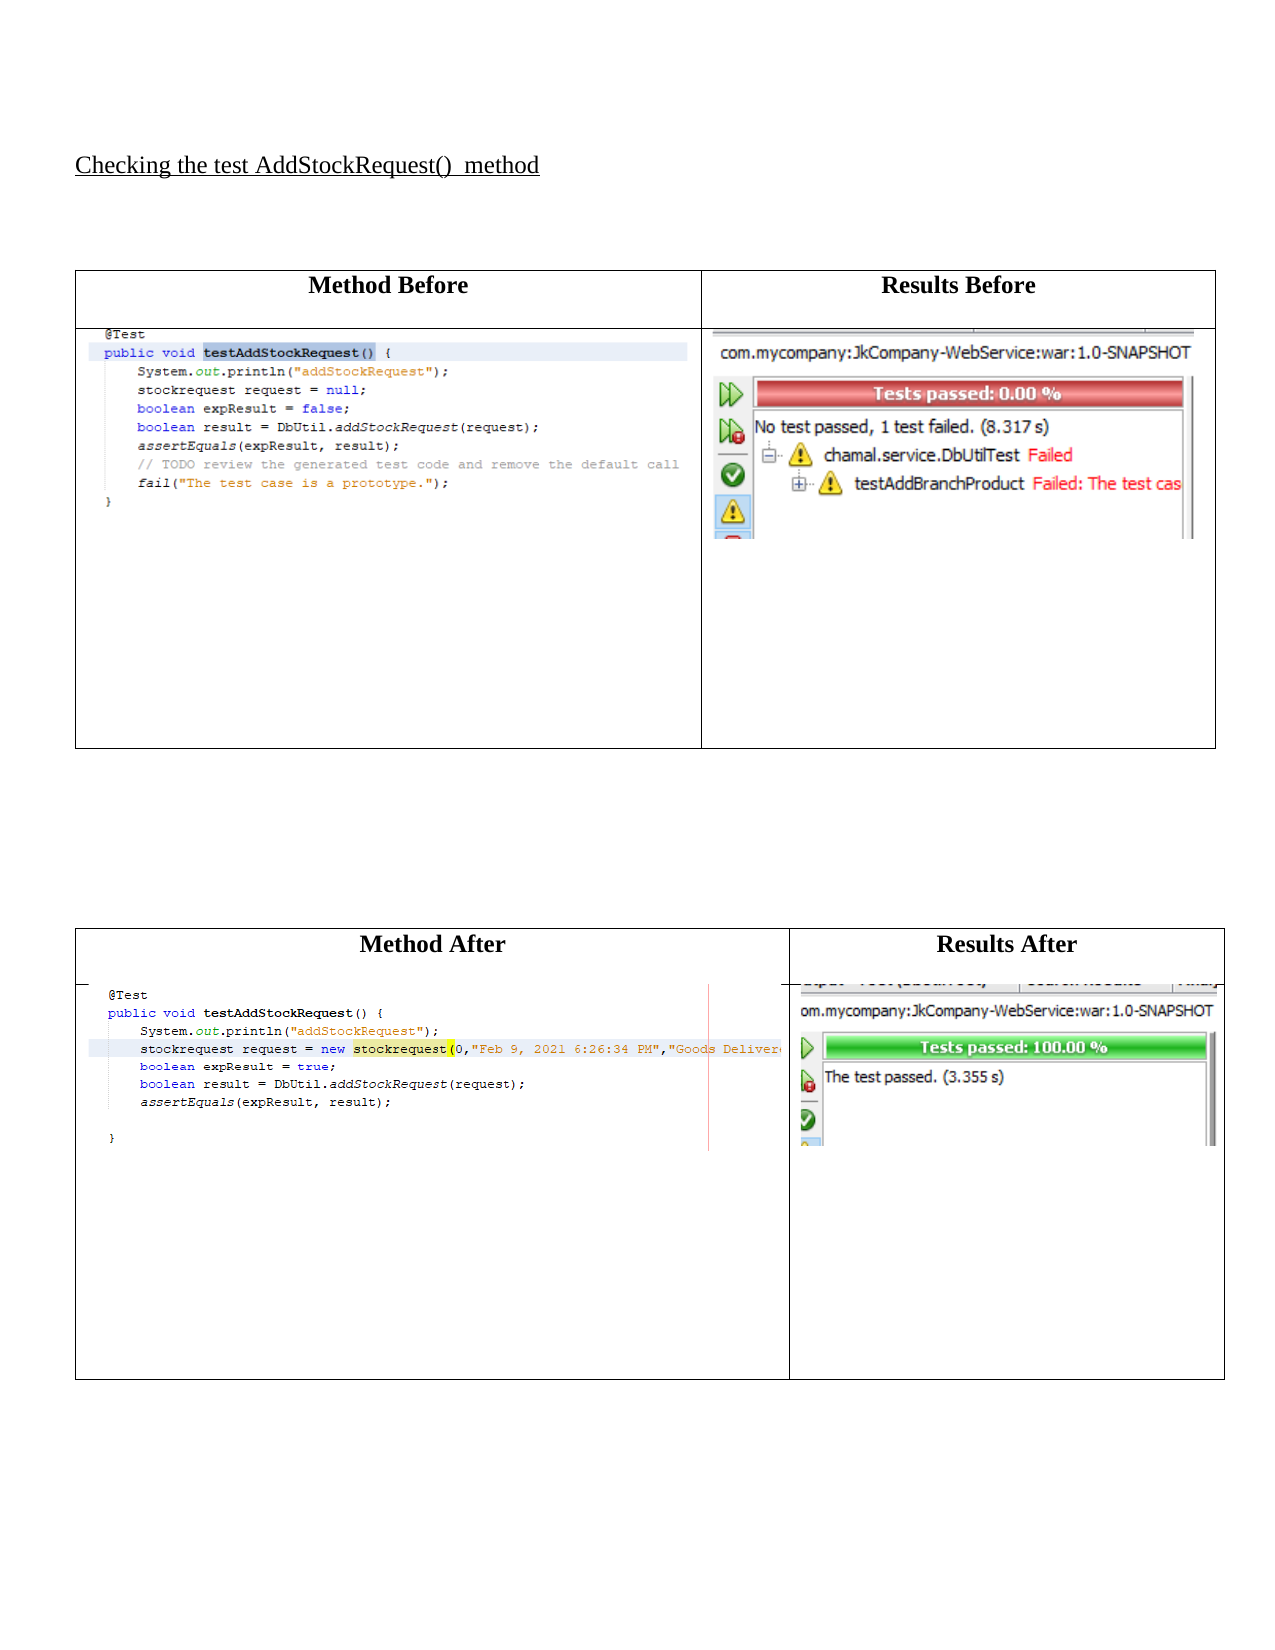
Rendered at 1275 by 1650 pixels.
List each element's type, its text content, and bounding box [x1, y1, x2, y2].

table_cell [790, 985, 1224, 1379]
picture [87, 984, 782, 1151]
picture [712, 329, 1194, 539]
picture [800, 984, 1217, 1146]
subtitle Checking the test AddStockRequest() method [75, 150, 1200, 179]
table_cell [702, 329, 1215, 748]
picture [87, 329, 687, 514]
table_cell [76, 985, 789, 1379]
table_header Results After [790, 929, 1224, 984]
table_header Method Before [76, 271, 701, 328]
table_header Method After [76, 929, 789, 984]
table_cell [76, 329, 701, 748]
table_header Results Before [702, 271, 1215, 328]
